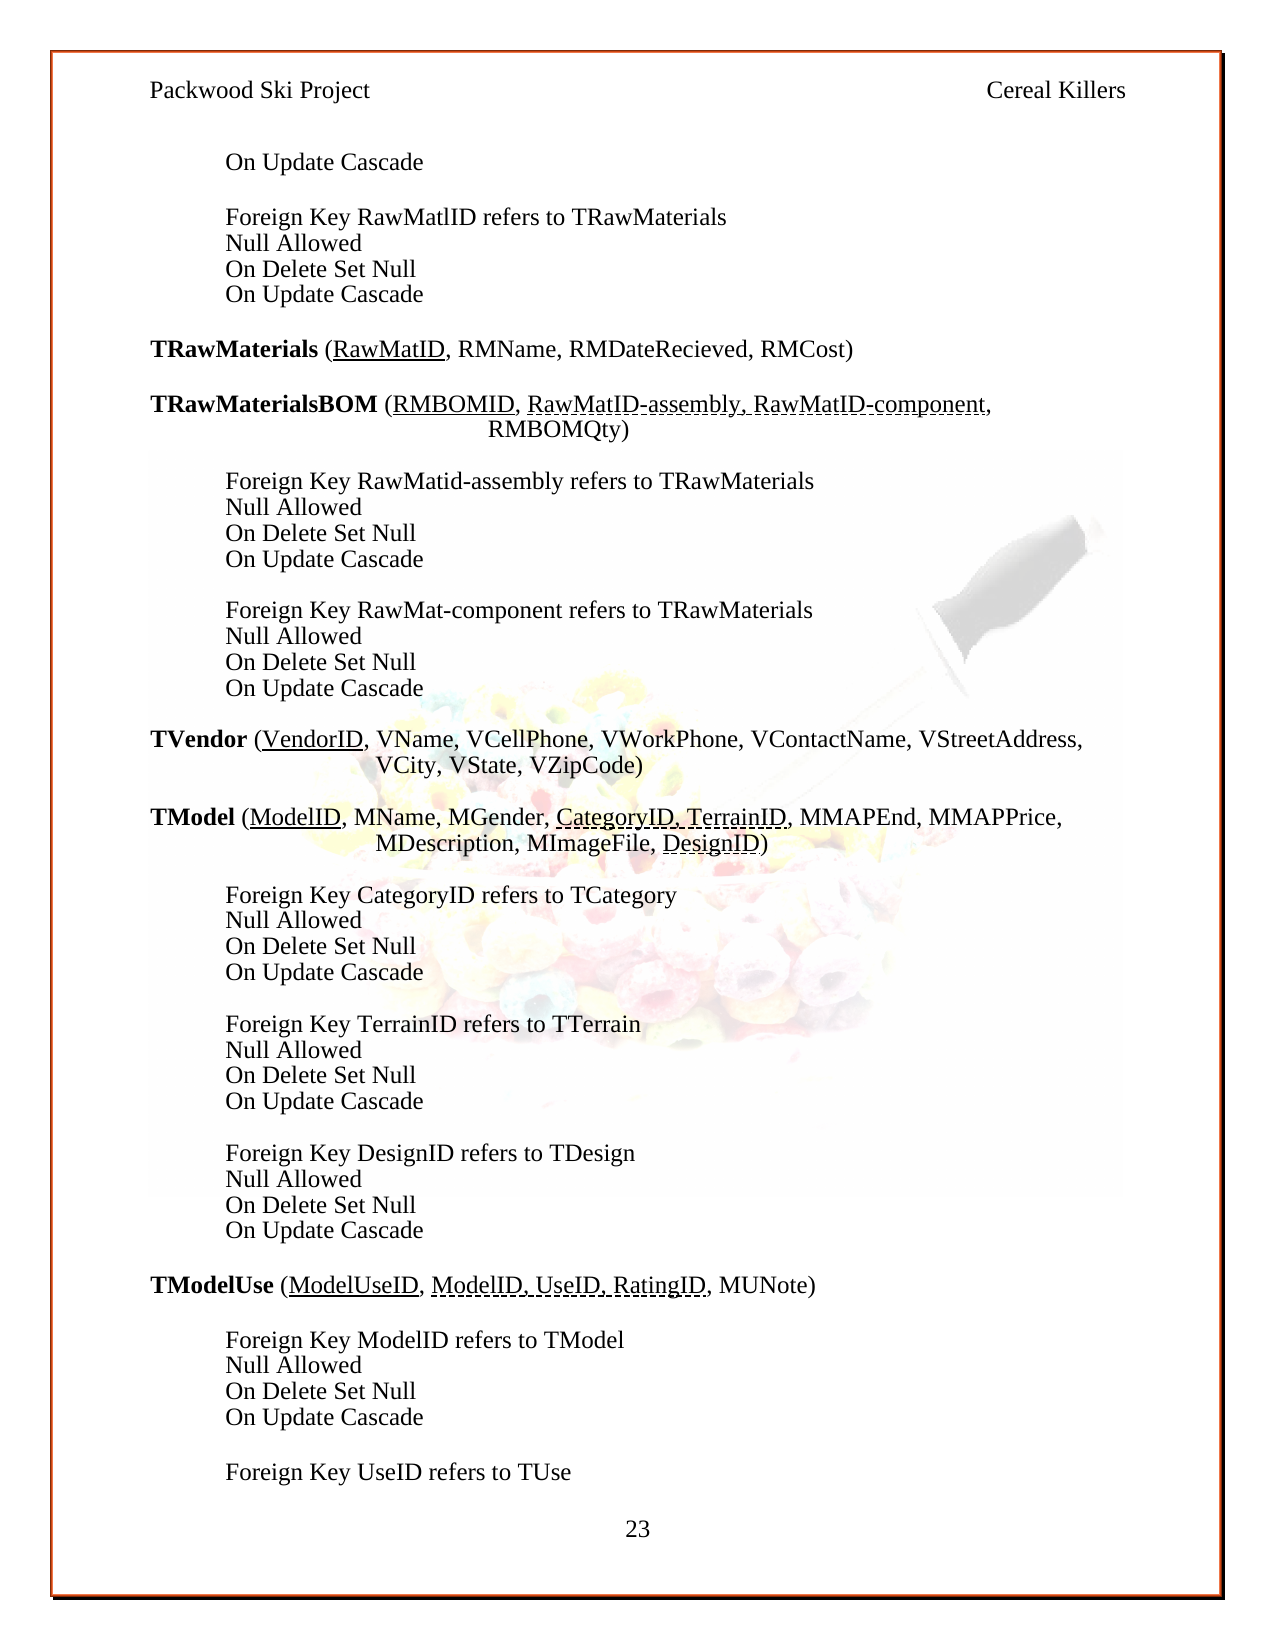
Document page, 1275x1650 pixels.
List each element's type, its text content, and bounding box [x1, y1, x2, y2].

text On Update Cascade [225, 1405, 1122, 1431]
text On Update Cascade [225, 676, 1122, 701]
text On Update Cascade [225, 546, 1122, 572]
text Null Allowed [225, 1353, 1122, 1379]
text Foreign Key RawMat-component refers to TRawMaterials [225, 598, 1122, 624]
text On Delete Set Null [225, 256, 1122, 282]
text On Update Cascade [225, 960, 1122, 986]
text TRawMaterialsBOM (RMBOMID, RawMatID-assembly, RawMatID-component, RMBOMQty) [150, 391, 1122, 443]
text Null Allowed [225, 495, 1122, 521]
text Foreign Key DesignID refers to TDesign [225, 1141, 1122, 1167]
text Null Allowed [225, 624, 1122, 650]
text Foreign Key UseID refers to TUse [225, 1459, 1122, 1485]
text Null Allowed [225, 1037, 1122, 1063]
text On Delete Set Null [225, 1063, 1122, 1089]
text TModel (ModelID, MName, MGender, CategoryID, TerrainID, MMAPEnd, MMAPPrice, MDescription, MImageFile, DesignID) [150, 805, 1122, 857]
text Foreign Key ModelID refers to TModel [225, 1327, 1122, 1353]
text On Delete Set Null [225, 1379, 1122, 1405]
text Null Allowed [225, 231, 1122, 256]
text Foreign Key CategoryID refers to TCategory [225, 882, 1122, 908]
text Null Allowed [225, 908, 1122, 934]
text Foreign Key TerrainID refers to TTerrain [225, 1012, 1122, 1037]
text On Update Cascade [225, 1218, 1122, 1244]
text On Update Cascade [225, 1089, 1122, 1115]
text TModelUse (ModelUseID, ModelID, UseID, RatingID, MUNote) [150, 1273, 1122, 1299]
text TRawMaterials (RawMatID, RMName, RMDateRecieved, RMCost) [150, 337, 1122, 363]
text On Update Cascade [225, 282, 1122, 308]
text Null Allowed [225, 1167, 1122, 1192]
text Foreign Key RawMatlID refers to TRawMaterials [225, 205, 1122, 231]
text Foreign Key RawMatid-assembly refers to TRawMaterials [225, 469, 1122, 495]
text TVendor (VendorID, VName, VCellPhone, VWorkPhone, VContactName, VStreetAddress, VCity, VState, VZipCode) [150, 727, 1122, 779]
text On Delete Set Null [225, 521, 1122, 546]
text On Delete Set Null [225, 934, 1122, 960]
text On Delete Set Null [225, 650, 1122, 676]
text On Delete Set Null [225, 1192, 1122, 1218]
text On Update Cascade [225, 150, 1122, 176]
